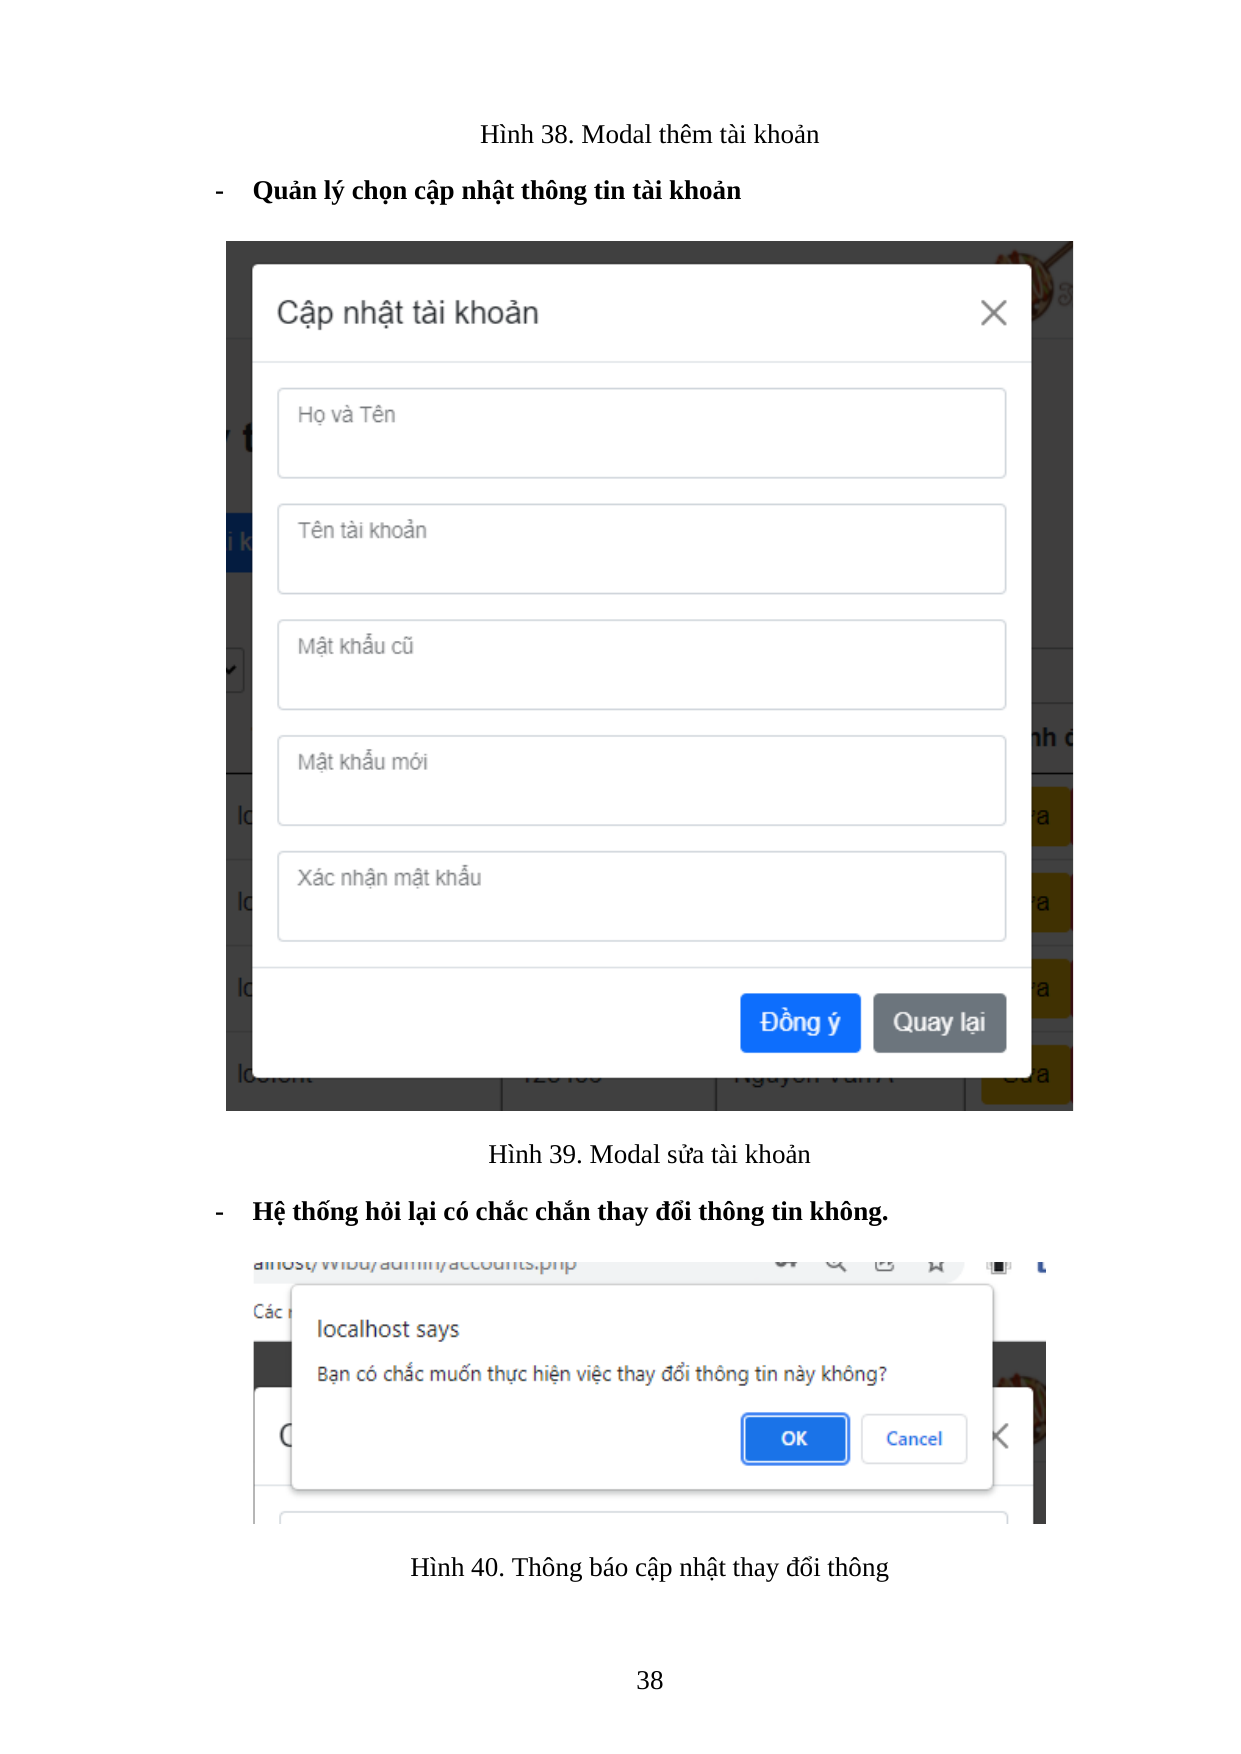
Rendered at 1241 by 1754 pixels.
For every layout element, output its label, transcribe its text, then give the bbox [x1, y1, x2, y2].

list Quản lý chọn cập nhật thông tin tài khoản [215, 174, 1122, 205]
text Hình 40. Thông báo cập nhật thay đổi thông [177, 1551, 1122, 1582]
list Hệ thống hỏi lại có chắc chắn thay đổi thông tin không. [215, 1195, 1122, 1226]
text Hình 38. Modal thêm tài khoản [177, 118, 1122, 149]
picture [226, 241, 1074, 1111]
text Hình 39. Modal sửa tài khoản [177, 1139, 1122, 1170]
picture [253, 1262, 1046, 1524]
